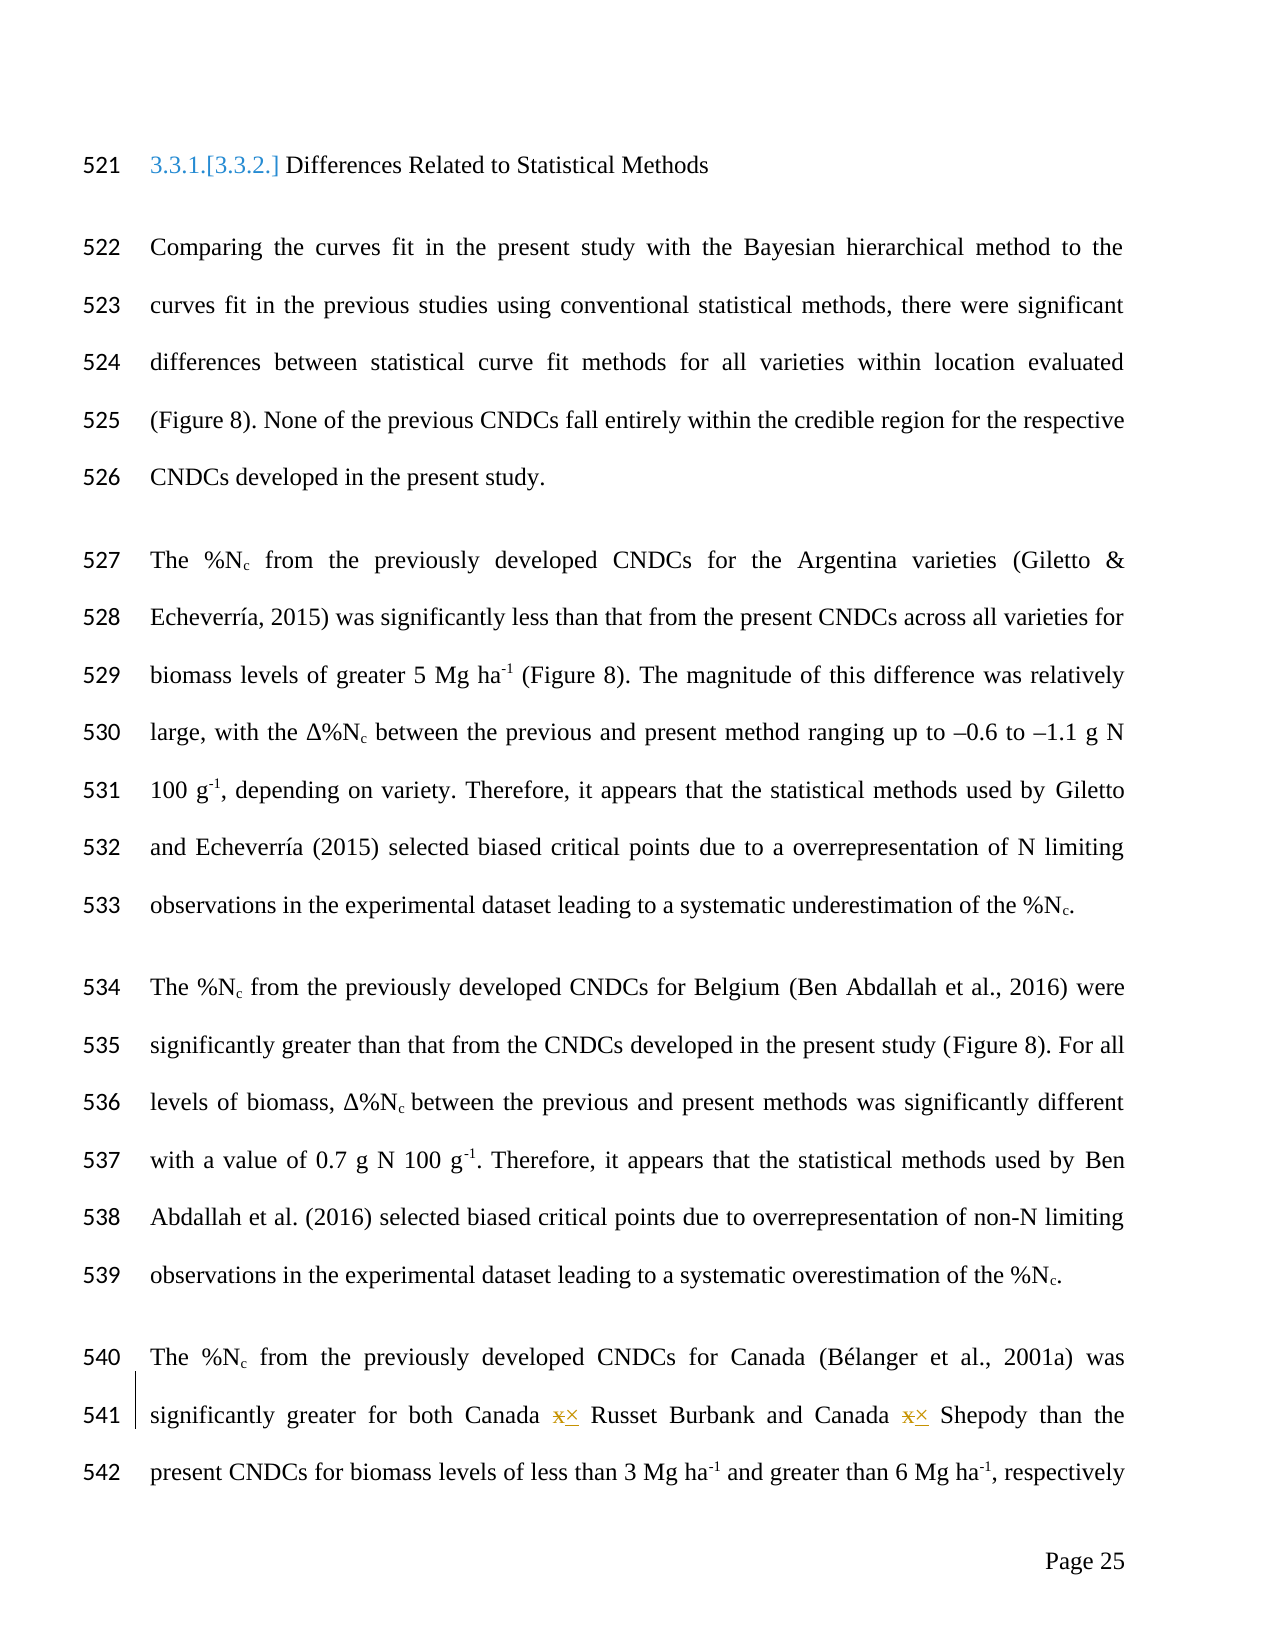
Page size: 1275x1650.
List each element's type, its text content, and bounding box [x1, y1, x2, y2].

text Comparing the curves fit in the present study with the Bayesian hierarchical method to the curves fit in the previous studies using conventional statistical methods, there were significant differences between statistical curve fit methods for all varieties within location evaluated (Figure 8). None of the previous CNDCs fall entirely within the credible region for the respective CNDCs developed in the present study. [150, 232, 1125, 491]
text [150, 1342, 1125, 1486]
text The %Nc from the previously developed CNDCs for the Argentina varieties (Giletto & Echeverría, 2015) was significantly less than that from the present CNDCs across all varieties for biomass levels of greater 5 Mg ha-1 (Figure 8). The magnitude of this difference was relatively large, with the ∆%Nc between the previous and present method ranging up to –0.6 to –1.1 g N 100 g-1, depending on variety. Therefore, it appears that the statistical methods used by Giletto and Echeverría (2015) selected biased critical points due to a overrepresentation of N limiting observations in the experimental dataset leading to a systematic underestimation of the %Nc. [150, 545, 1125, 919]
text The %Nc from the previously developed CNDCs for Belgium (Ben Abdallah et al., 2016) were significantly greater than that from the CNDCs developed in the present study (Figure 8). For all levels of biomass, ∆%Nc between the previous and present methods was significantly different with a value of 0.7 g N 100 g-1. Therefore, it appears that the statistical methods used by Ben Abdallah et al. (2016) selected biased critical points due to overrepresentation of non-N limiting observations in the experimental dataset leading to a systematic overestimation of the %Nc. [150, 972, 1125, 1289]
subtitle Differences Related to Statistical Methods [150, 150, 1125, 179]
